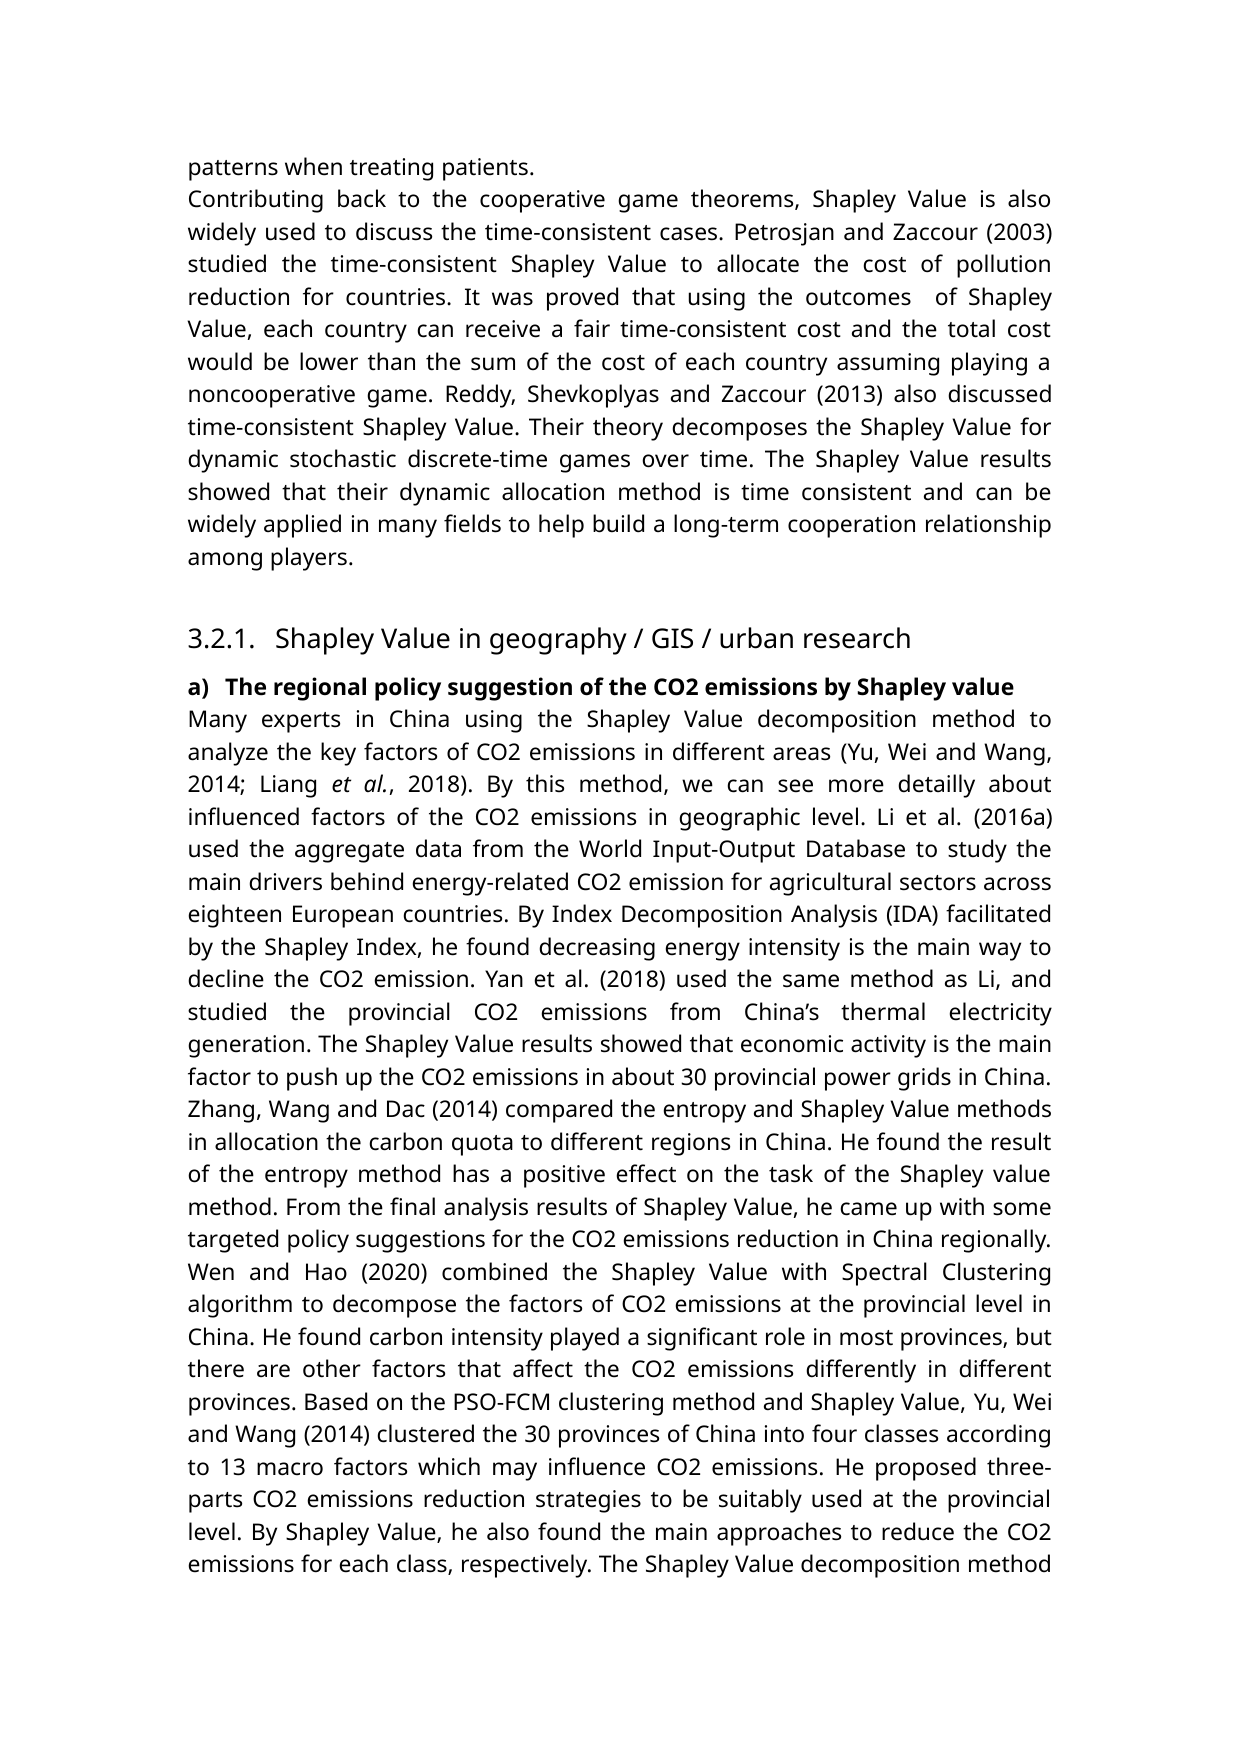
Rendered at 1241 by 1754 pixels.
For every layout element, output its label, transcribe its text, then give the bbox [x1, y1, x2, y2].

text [187, 702, 1053, 1580]
text Contributing back to the cooperative game theorems, Shapley Value is also widely used to discuss the time-consistent cases. Petrosjan and Zaccour (2003) studied the time-consistent Shapley Value to allocate the cost of pollution reduction for countries. It was proved that using the outcomes of Shapley Value, each country can receive a fair time-consistent cost and the total cost would be lower than the sum of the cost of each country assuming playing a noncooperative game. Reddy, Shevkoplyas and Zaccour (2013) also discussed time-consistent Shapley Value. Their theory decomposes the Shapley Value for dynamic stochastic discrete-time games over time. The Shapley Value results showed that their dynamic allocation method is time consistent and can be widely applied in many fields to help build a long-term cooperation relationship among players. [187, 182, 1053, 572]
subtitle Shapley Value in geography / GIS / urban research [187, 605, 1053, 670]
subtitle The regional policy suggestion of the CO2 emissions by Shapley value [187, 670, 1053, 702]
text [187, 150, 1053, 182]
